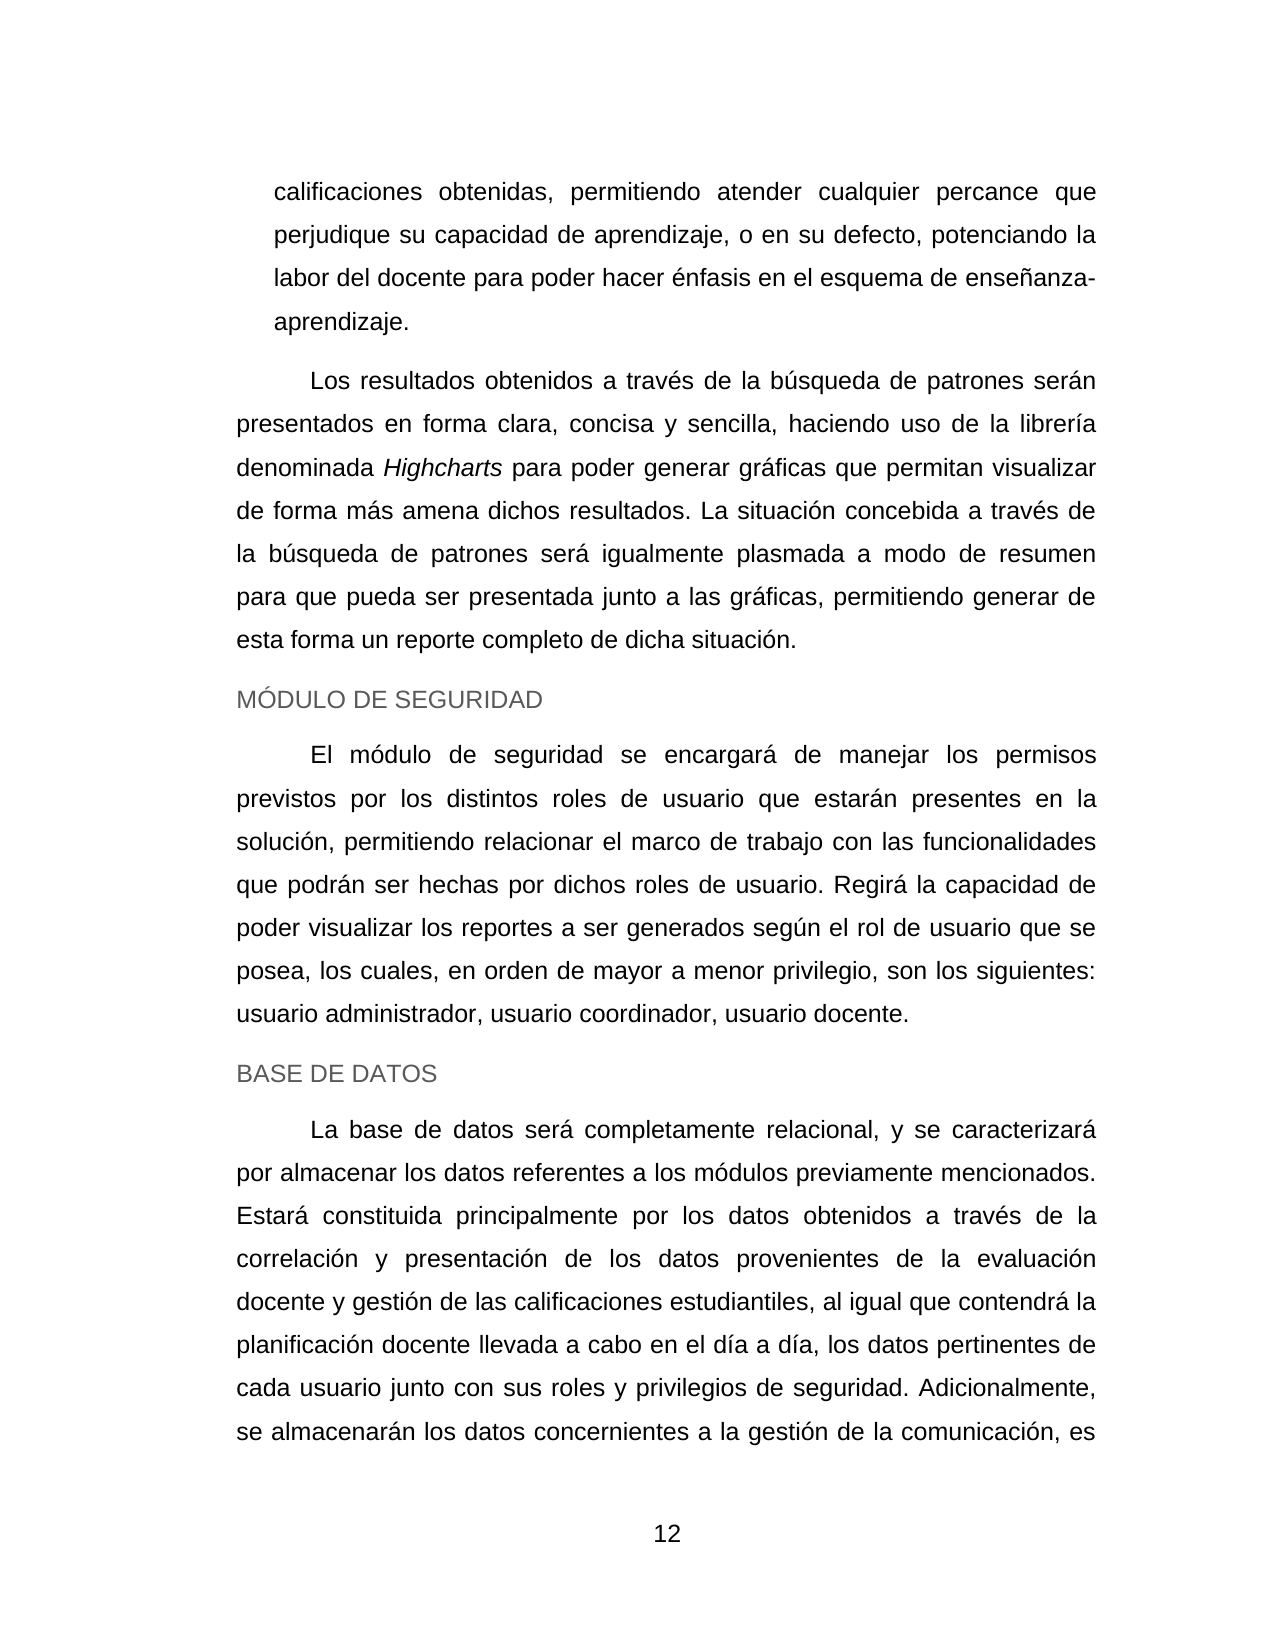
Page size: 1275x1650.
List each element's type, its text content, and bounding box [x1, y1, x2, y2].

subtitle Módulo de seguridad [236, 685, 1098, 714]
subtitle Base de datos [236, 1059, 1098, 1088]
text Los resultados obtenidos a través de la búsqueda de patrones serán presentados en forma clara, concisa y sencilla, haciendo uso de la librería denominada Highcharts para poder generar gráficas que permitan visualizar de forma más amena dichos resultados. La situación concebida a través de la búsqueda de patrones será igualmente plasmada a modo de resumen para que pueda ser presentada junto a las gráficas, permitiendo generar de esta forma un reporte completo de dicha situación. [236, 366, 1098, 654]
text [236, 1115, 1098, 1445]
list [236, 177, 1098, 335]
text El módulo de seguridad se encargará de manejar los permisos previstos por los distintos roles de usuario que estarán presentes en la solución, permitiendo relacionar el marco de trabajo con las funcionalidades que podrán ser hechas por dichos roles de usuario. Regirá la capacidad de poder visualizar los reportes a ser generados según el rol de usuario que se posea, los cuales, en orden de mayor a menor privilegio, son los siguientes: usuario administrador, usuario coordinador, usuario docente. [236, 741, 1098, 1028]
